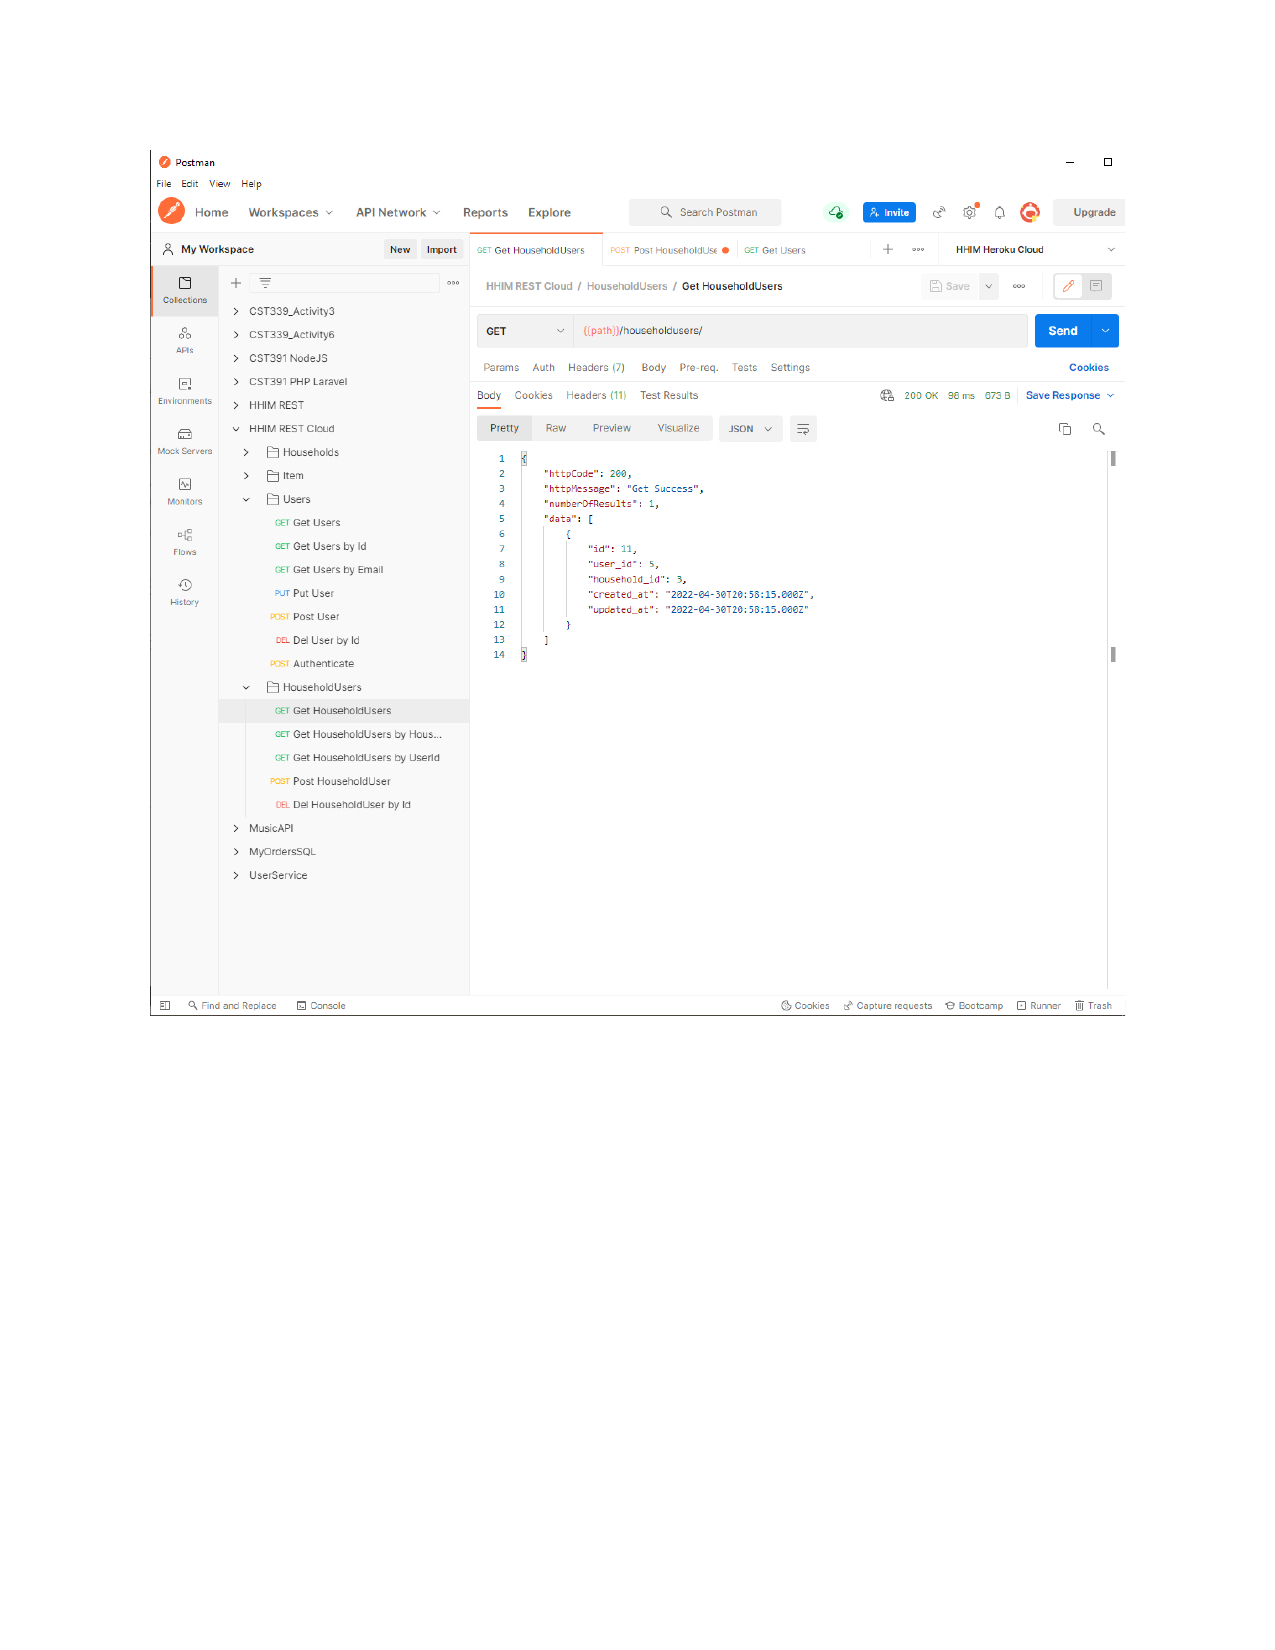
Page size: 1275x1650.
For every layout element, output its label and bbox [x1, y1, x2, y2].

picture [150, 150, 1125, 1016]
